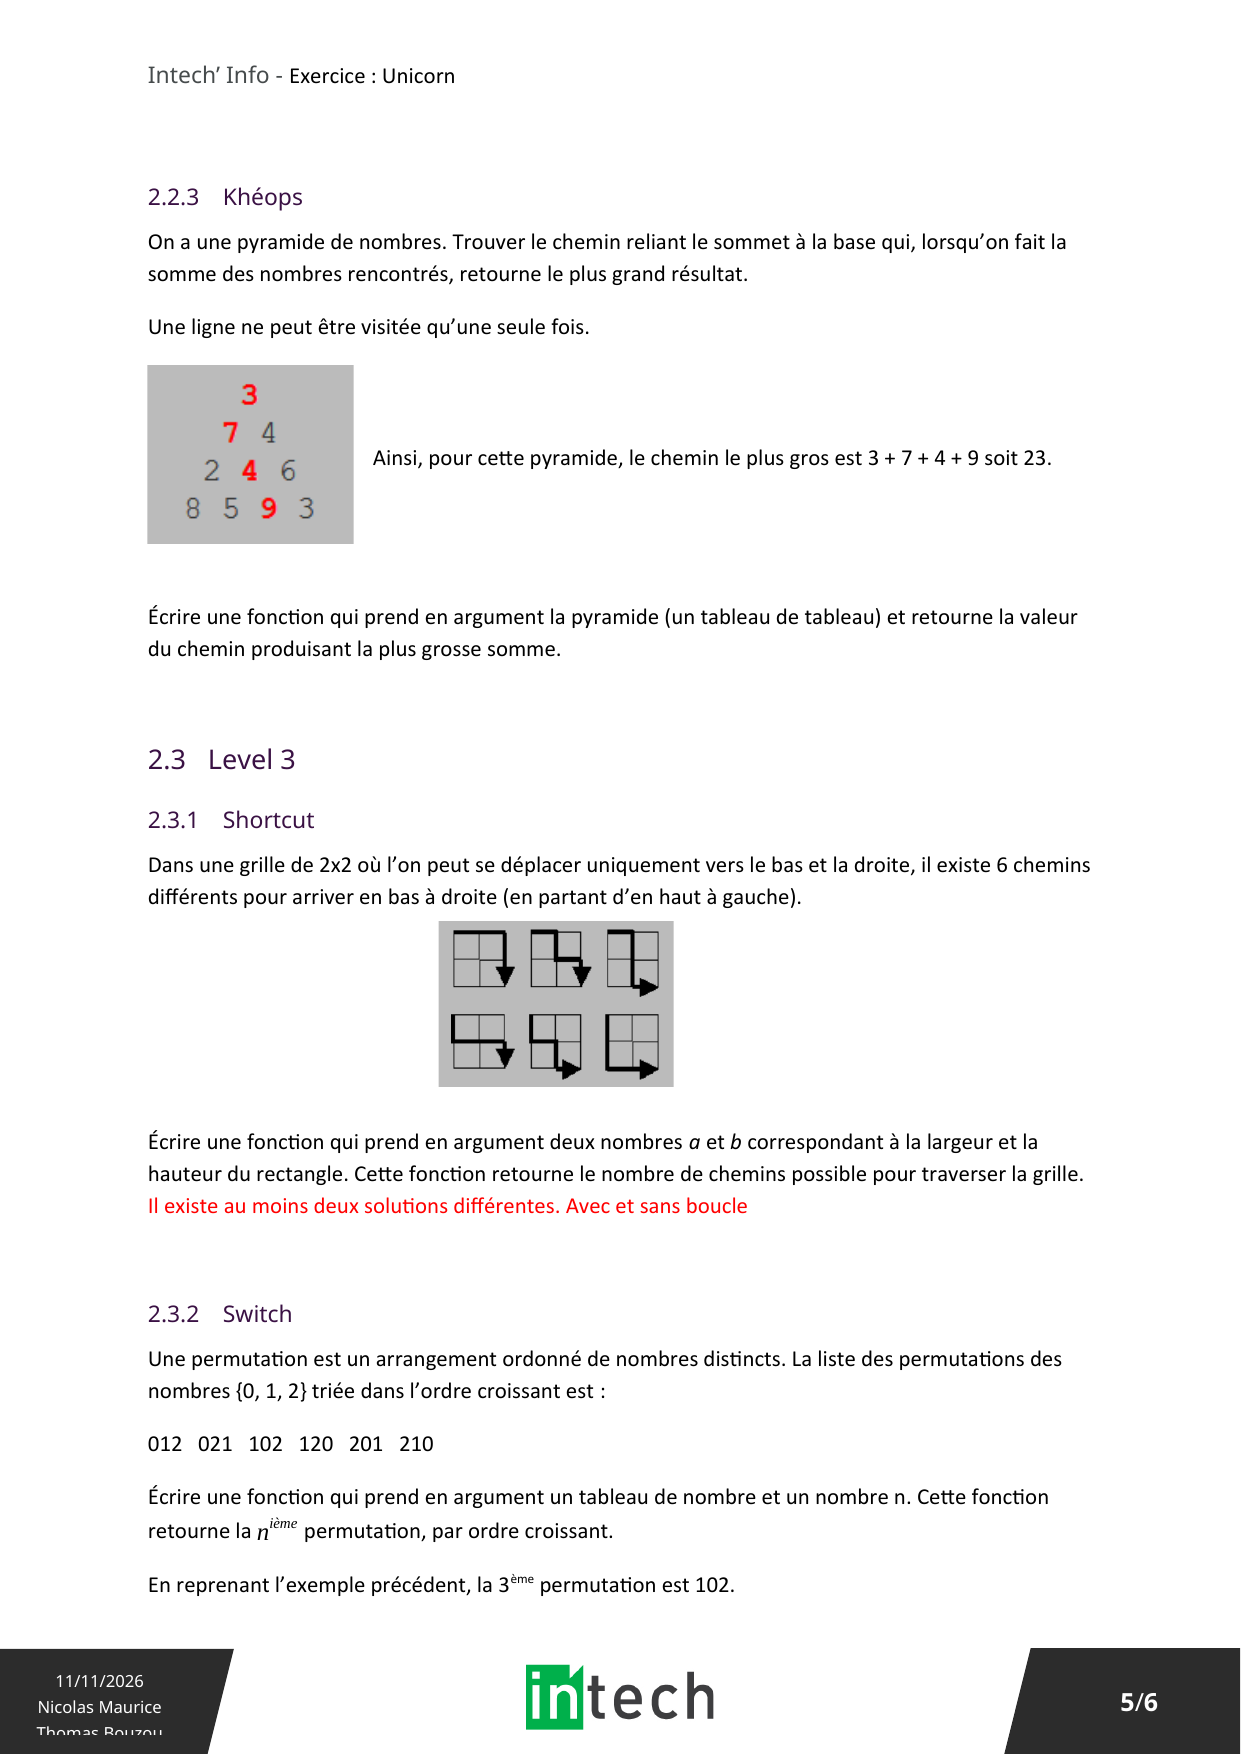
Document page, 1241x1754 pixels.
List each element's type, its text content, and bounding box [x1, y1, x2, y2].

subtitle Level 3 [148, 741, 1093, 777]
text Il existe au moins deux solutions différentes. Avec et sans boucle [148, 1192, 1093, 1219]
text Écrire une fonction qui prend en argument deux nombres a et b correspondant à la largeur et la hauteur du rectangle. Cette fonction retourne le nombre de chemins possible pour traverser la grille. [148, 1127, 1093, 1187]
text Écrire une fonction qui prend en argument un tableau de nombre et un nombre n. Cette fonction retourne la permutation, par ordre croissant. [148, 1482, 1093, 1546]
picture [438, 921, 674, 1087]
text Une ligne ne peut être visitée qu’une seule fois. [148, 312, 1093, 340]
text Ainsi, pour cette pyramide, le chemin le plus gros est 3 + 7 + 4 + 9 soit 23. [354, 443, 1093, 471]
subtitle Switch [148, 1298, 1093, 1329]
subtitle Shortcut [148, 804, 1093, 835]
text Une permutation est un arrangement ordonné de nombres distincts. La liste des permutations des nombres {0, 1, 2} triée dans l’ordre croissant est : [148, 1344, 1093, 1404]
text 012 021 102 120 201 210 [148, 1429, 1093, 1457]
subtitle Khéops [148, 181, 1093, 212]
picture [147, 365, 354, 544]
picture [526, 1664, 714, 1730]
text Écrire une fonction qui prend en argument la pyramide (un tableau de tableau) et retourne la valeur du chemin produisant la plus grosse somme. [148, 602, 1093, 662]
text On a une pyramide de nombres. Trouver le chemin reliant le sommet à la base qui, lorsqu’on fait la somme des nombres rencontrés, retourne le plus grand résultat. [148, 227, 1093, 287]
text Dans une grille de 2x2 où l’on peut se déplacer uniquement vers le bas et la droite, il existe 6 chemins différents pour arriver en bas à droite (en partant d’en haut à gauche). [148, 850, 1093, 910]
text En reprenant l’exemple précédent, la 3ème permutation est 102. [148, 1571, 1093, 1598]
